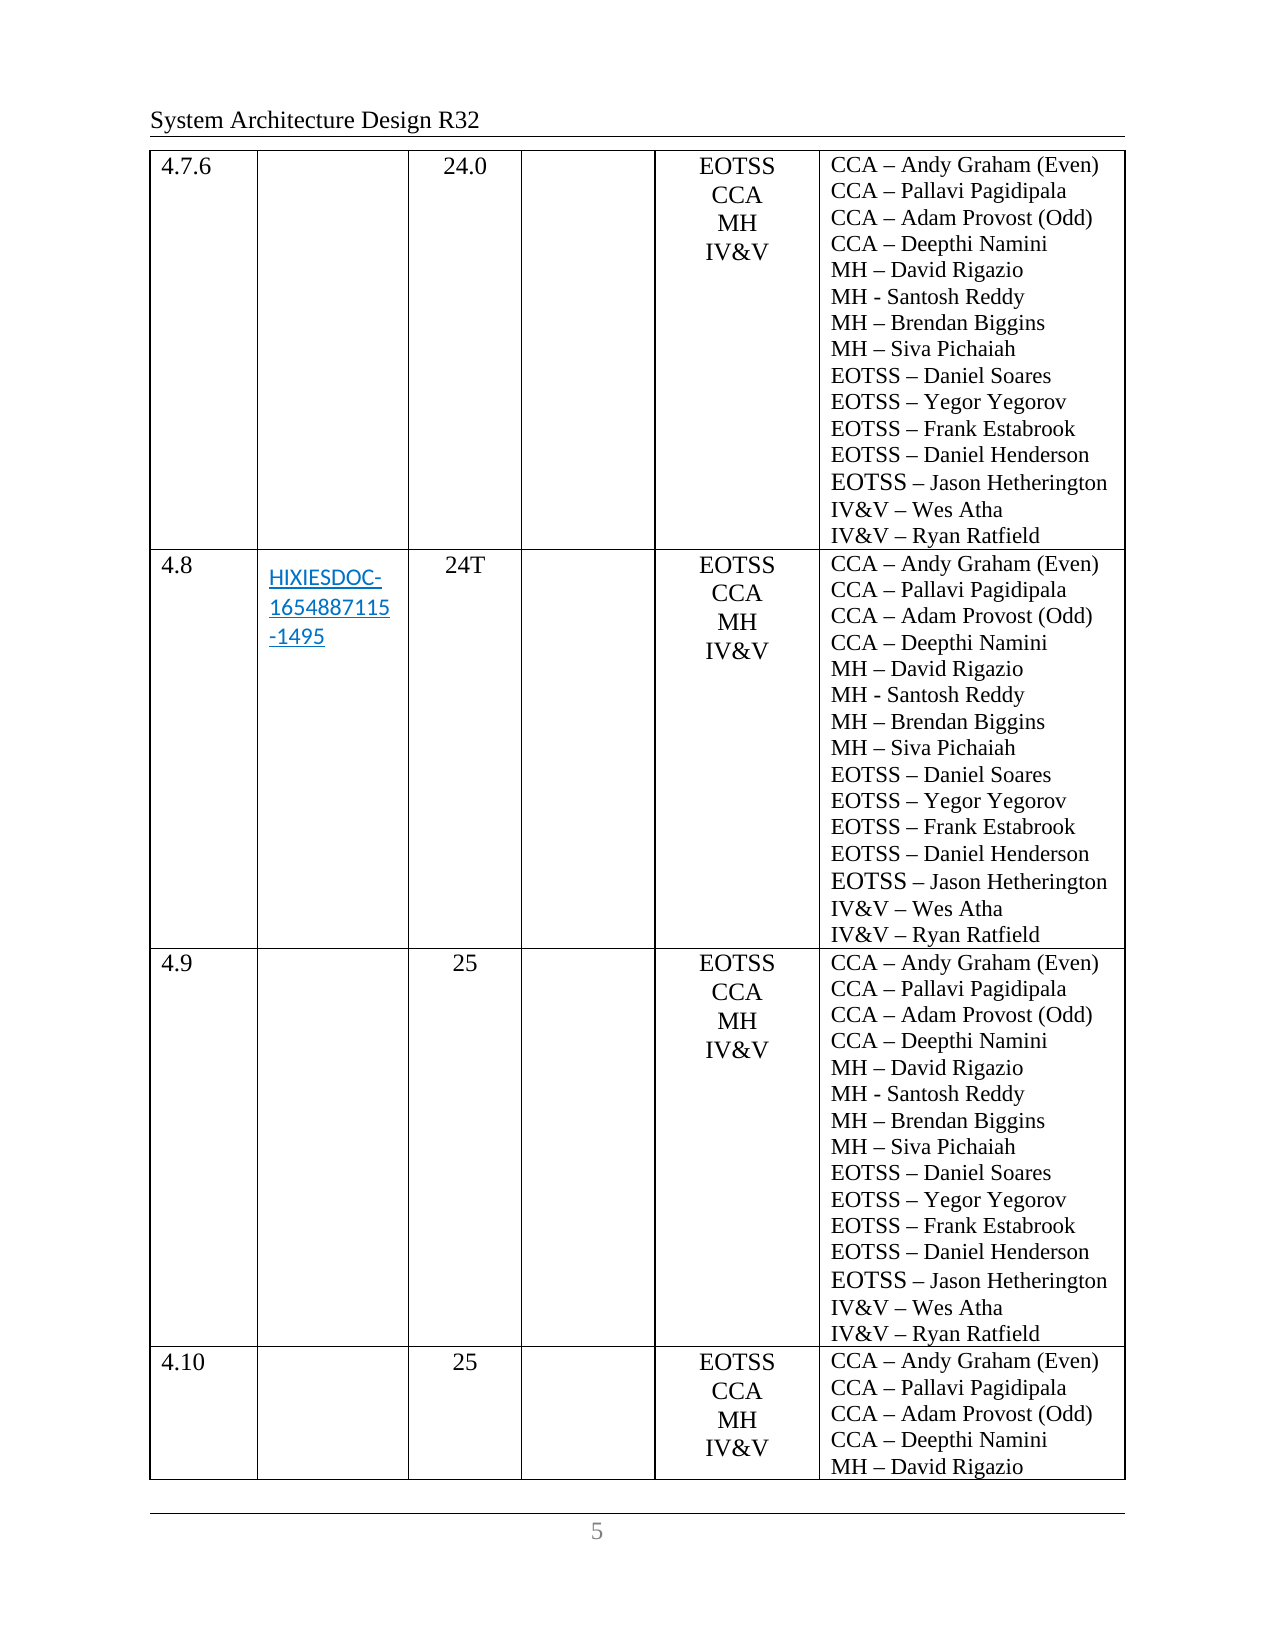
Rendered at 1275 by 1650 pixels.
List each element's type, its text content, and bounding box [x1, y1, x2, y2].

table_cell [522, 151, 654, 549]
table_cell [820, 151, 1124, 549]
table_cell [522, 1347, 654, 1479]
table_cell EOTSS CCA MH IV&V [656, 151, 819, 549]
table_cell [258, 949, 408, 1346]
table_cell 4.7.6 [151, 151, 257, 549]
table_cell [522, 550, 654, 947]
table_cell 4.9 [151, 949, 257, 1346]
table_cell [258, 1347, 408, 1479]
table_cell 4.8 [151, 550, 257, 947]
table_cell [820, 1347, 1124, 1479]
table_cell HIXIESDOC-1654887115-1495 [258, 550, 408, 947]
table_cell [258, 151, 408, 549]
table_cell 25 [409, 1347, 521, 1479]
table_cell EOTSS CCA MH IV&V [656, 949, 819, 1346]
table_cell [522, 949, 654, 1346]
table_cell 24T [409, 550, 521, 947]
table_cell 25 [409, 949, 521, 1346]
table_cell EOTSS CCA MH IV&V [656, 1347, 819, 1479]
table_cell 4.10 [151, 1347, 257, 1479]
table_cell EOTSS CCA MH IV&V [656, 550, 819, 947]
table_cell 24.0 [409, 151, 521, 549]
